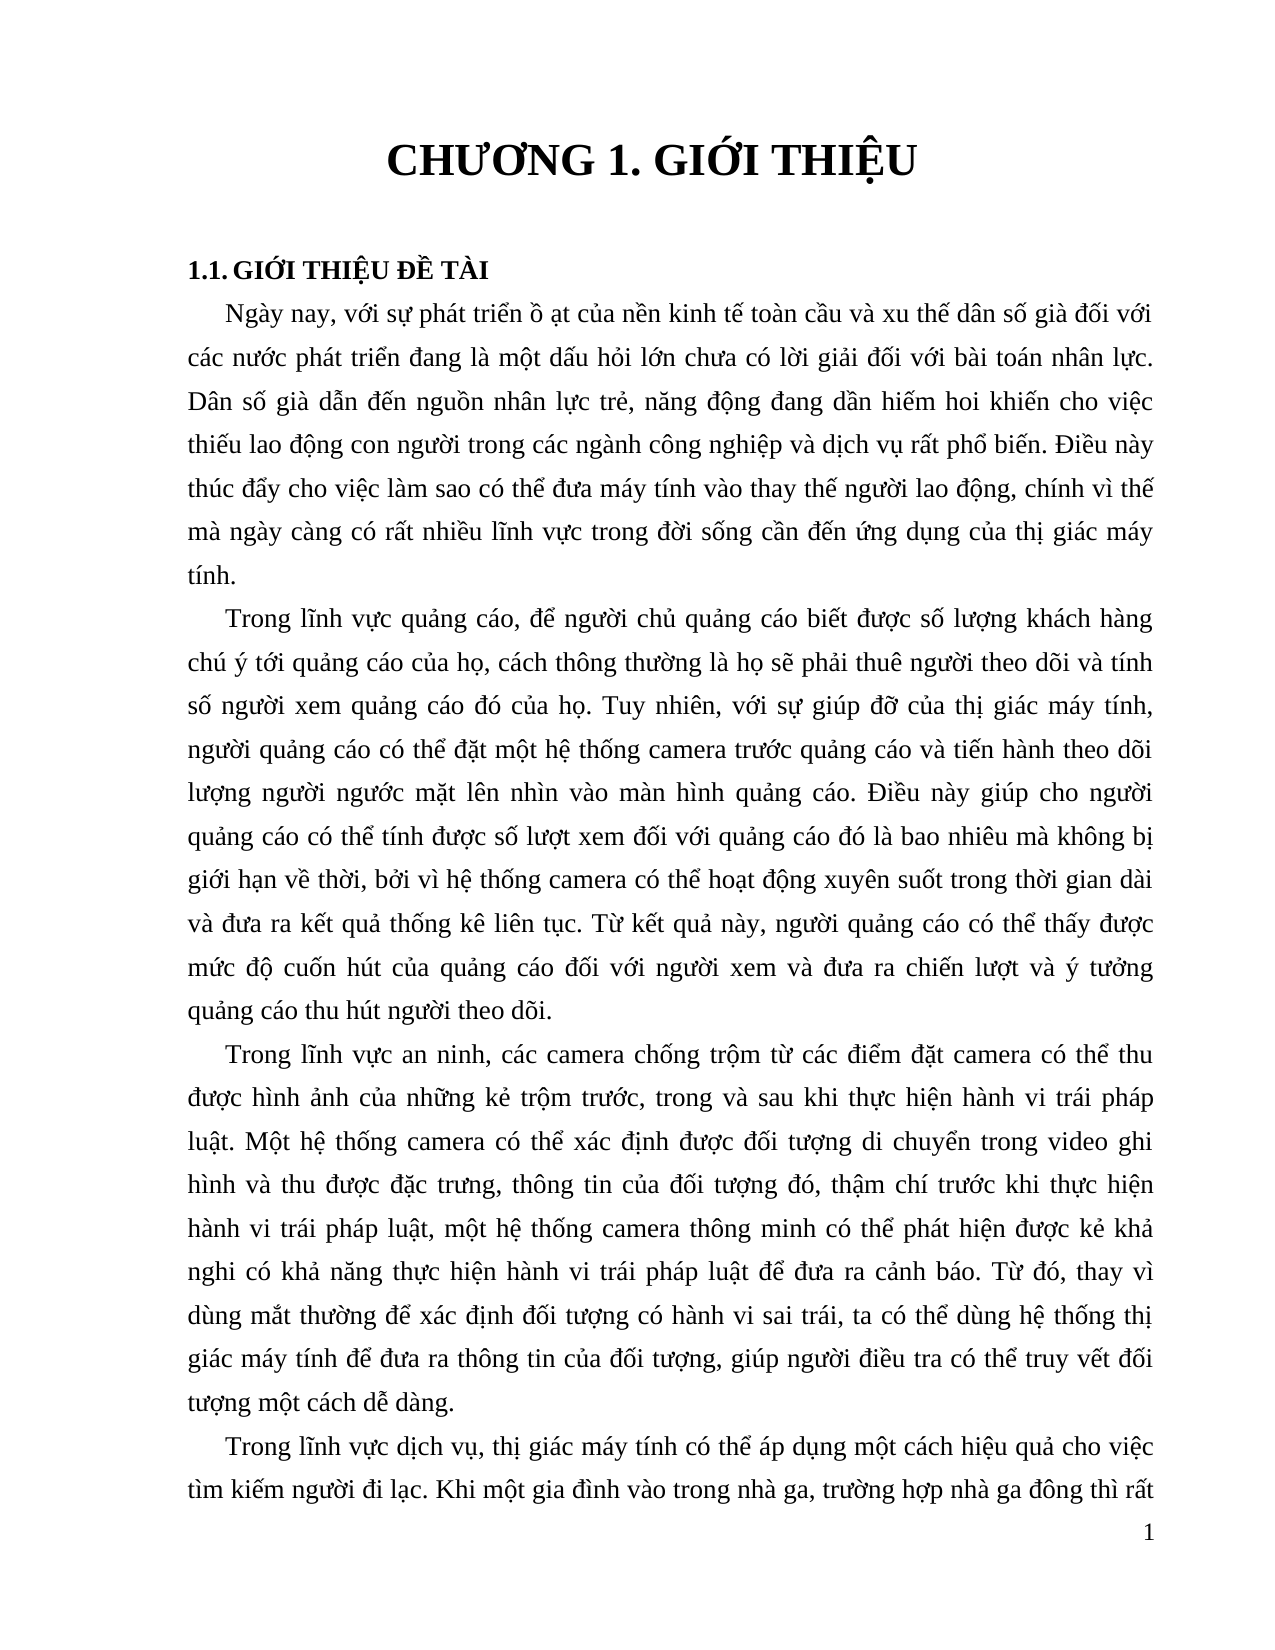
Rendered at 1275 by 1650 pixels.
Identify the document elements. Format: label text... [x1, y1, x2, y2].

subtitle CHƯƠNG 1. GIỚI THIỆU [150, 132, 1155, 185]
list Trong lĩnh vực an ninh, các camera chống trộm từ các điểm đặt camera có thể thu được hình ảnh của những kẻ trộm trước, trong và sau khi thực hiện hành vi trái pháp luật. Một hệ thống camera có thể xác định được đối tượng di chuyển trong video ghi hình và thu được đặc trưng, thông tin của đối tượng đó, thậm chí trước khi thực hiện hành vi trái pháp luật, một hệ thống camera thông minh có thể phát hiện được kẻ khả nghi có khả năng thực hiện hành vi trái pháp luật để đưa ra cảnh báo. Từ đó, thay vì dùng mắt thường để xác định đối tượng có hành vi sai trái, ta có thể dùng hệ thống thị giác máy tính để đưa ra thông tin của đối tượng, giúp người điều tra có thể truy vết đối tượng một cách dễ dàng. [187, 1038, 1155, 1417]
list Trong lĩnh vực quảng cáo, để người chủ quảng cáo biết được số lượng khách hàng chú ý tới quảng cáo của họ, cách thông thường là họ sẽ phải thuê người theo dõi và tính số người xem quảng cáo đó của họ. Tuy nhiên, với sự giúp đỡ của thị giác máy tính, người quảng cáo có thể đặt một hệ thống camera trước quảng cáo và tiến hành theo dõi lượng người ngước mặt lên nhìn vào màn hình quảng cáo. Điều này giúp cho người quảng cáo có thể tính được số lượt xem đối với quảng cáo đó là bao nhiêu mà không bị giới hạn về thời, bởi vì hệ thống camera có thể hoạt động xuyên suốt trong thời gian dài và đưa ra kết quả thống kê liên tục. Từ kết quả này, người quảng cáo có thể thấy được mức độ cuốn hút của quảng cáo đối với người xem và đưa ra chiến lượt và ý tưởng quảng cáo thu hút người theo dõi. [187, 602, 1155, 1025]
subtitle GIỚI THIỆU ĐỀ TÀI [187, 254, 1155, 285]
list Ngày nay, với sự phát triển ồ ạt của nền kinh tế toàn cầu và xu thế dân số già đối với các nước phát triển đang là một dấu hỏi lớn chưa có lời giải đối với bài toán nhân lực. Dân số già dẫn đến nguồn nhân lực trẻ, năng động đang dần hiếm hoi khiến cho việc thiếu lao động con người trong các ngành công nghiệp và dịch vụ rất phổ biến. Điều này thúc đẩy cho việc làm sao có thể đưa máy tính vào thay thế người lao động, chính vì thế mà ngày càng có rất nhiều lĩnh vực trong đời sống cần đến ứng dụng của thị giác máy tính. [187, 297, 1155, 590]
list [187, 1429, 1155, 1504]
